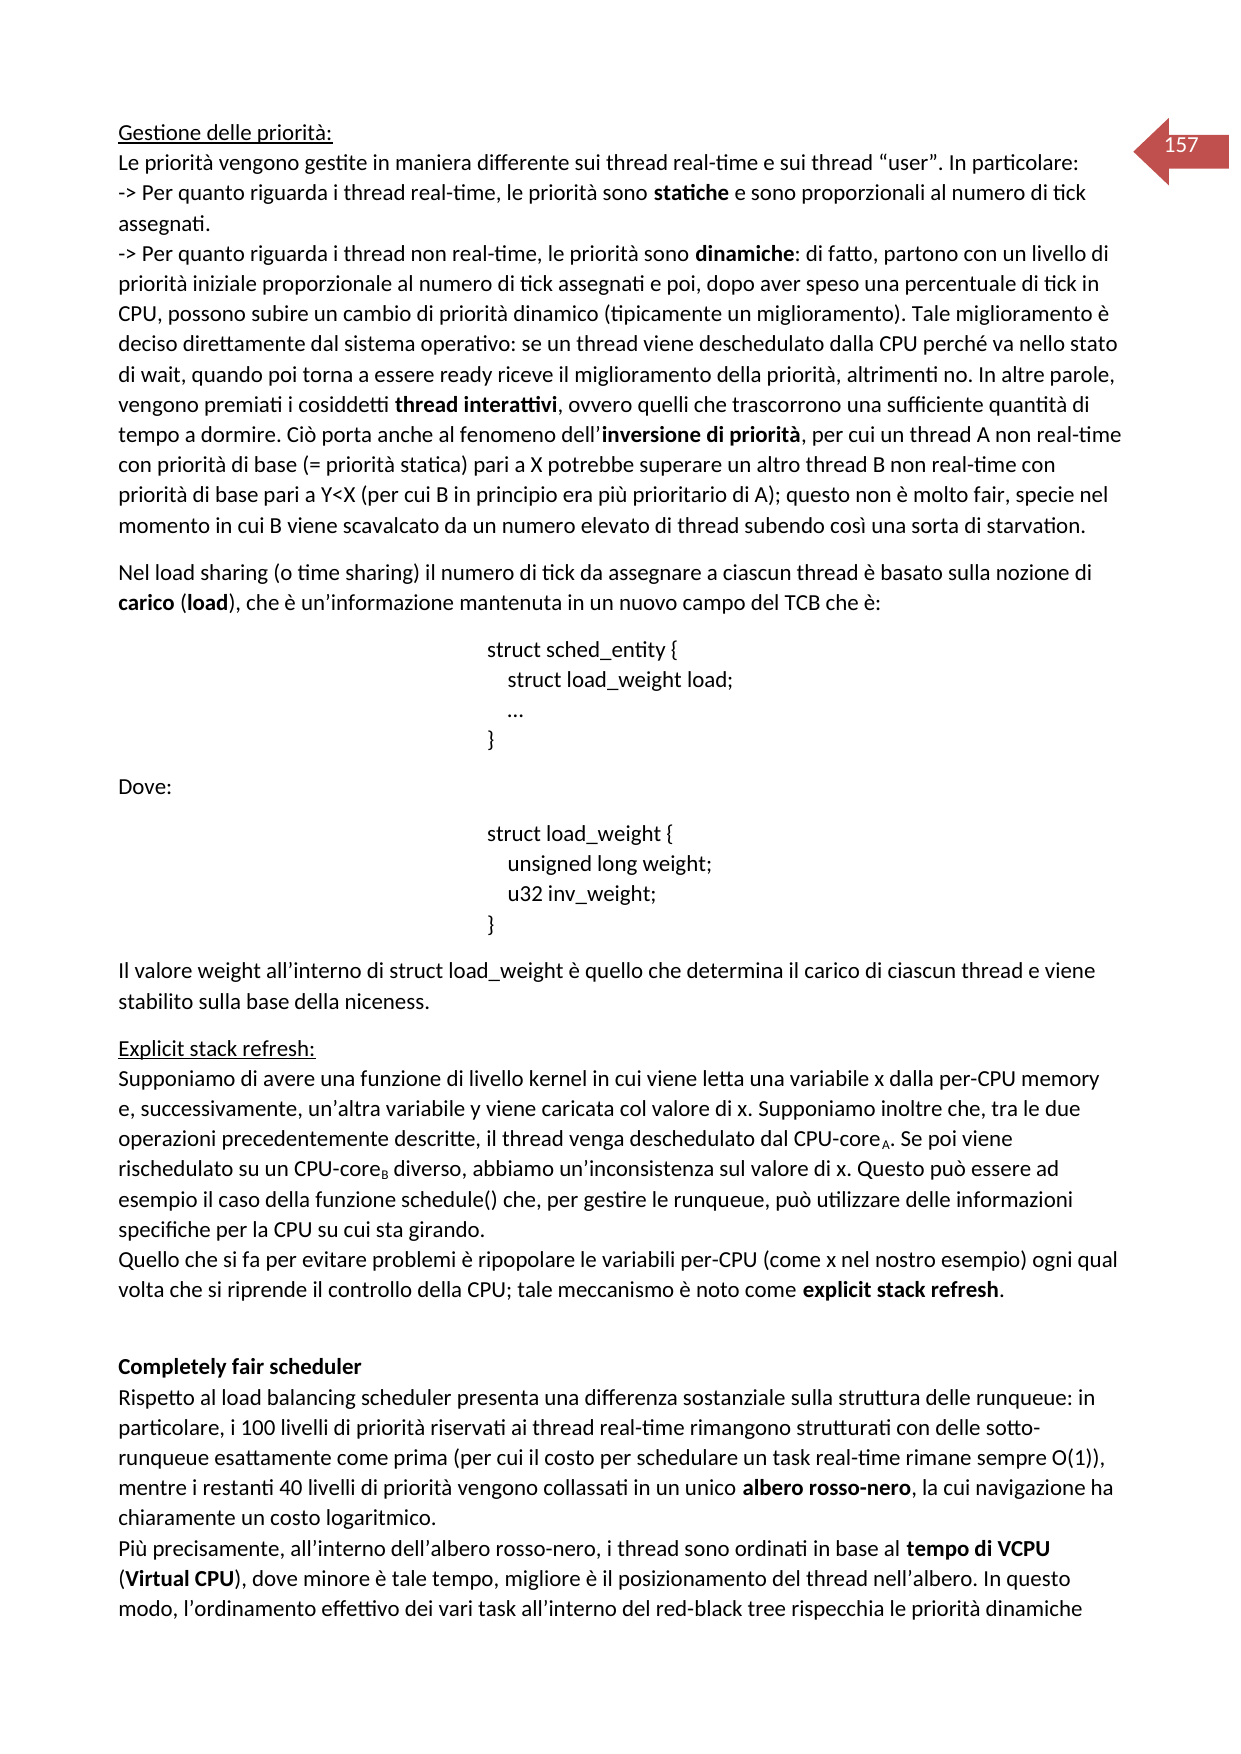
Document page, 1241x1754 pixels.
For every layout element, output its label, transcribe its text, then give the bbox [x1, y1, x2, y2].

text Il valore weight all’interno di struct load_weight è quello che determina il carico di ciascun thread e viene stabilito sulla base della niceness. [118, 957, 1122, 1015]
text Nel load sharing (o time sharing) il numero di tick da assegnare a ciascun thread è basato sulla nozione di carico (load), che è un’informazione mantenuta in un nuovo campo del TCB che è: [118, 558, 1122, 616]
text Gestione delle priorità: Le priorità vengono gestite in maniera differente sui thread real-time e sui thread “user”. In particolare: -> Per quanto riguarda i thread real-time, le priorità sono statiche e sono proporzionali al numero di tick assegnati. -> Per quanto riguarda i thread non real-time, le priorità sono dinamiche: di fatto, partono con un livello di priorità iniziale proporzionale al numero di tick assegnati e poi, dopo aver speso una percentuale di tick in CPU, possono subire un cambio di priorità dinamico (tipicamente un miglioramento). Tale miglioramento è deciso direttamente dal sistema operativo: se un thread viene deschedulato dalla CPU perché va nello stato di wait, quando poi torna a essere ready riceve il miglioramento della priorità, altrimenti no. In altre parole, vengono premiati i cosiddetti thread interattivi, ovvero quelli che trascorrono una sufficiente quantità di tempo a dormire. Ciò porta anche al fenomeno dell’inversione di priorità, per cui un thread A non real-time con priorità di base (= priorità statica) pari a X potrebbe superare un altro thread B non real-time con priorità di base pari a Y<X (per cui B in principio era più prioritario di A); questo non è molto fair, specie nel momento in cui B viene scavalcato da un numero elevato di thread subendo così una sorta di starvation. [118, 118, 1122, 539]
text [118, 1322, 1122, 1622]
text struct load_weight { unsigned long weight; u32 inv_weight; } [487, 819, 1122, 938]
text struct sched_entity { struct load_weight load; … } [487, 635, 1122, 753]
text Explicit stack refresh: Supponiamo di avere una funzione di livello kernel in cui viene letta una variabile x dalla per-CPU memory e, successivamente, un’altra variabile y viene caricata col valore di x. Supponiamo inoltre che, tra le due operazioni precedentemente descritte, il thread venga deschedulato dal CPU-coreA. Se poi viene rischedulato su un CPU-coreB diverso, abbiamo un’inconsistenza sul valore di x. Questo può essere ad esempio il caso della funzione schedule() che, per gestire le runqueue, può utilizzare delle informazioni specifiche per la CPU su cui sta girando. Quello che si fa per evitare problemi è ripopolare le variabili per-CPU (come x nel nostro esempio) ogni qual volta che si riprende il controllo della CPU; tale meccanismo è noto come explicit stack refresh. [118, 1034, 1122, 1303]
text Dove: [118, 772, 1122, 800]
